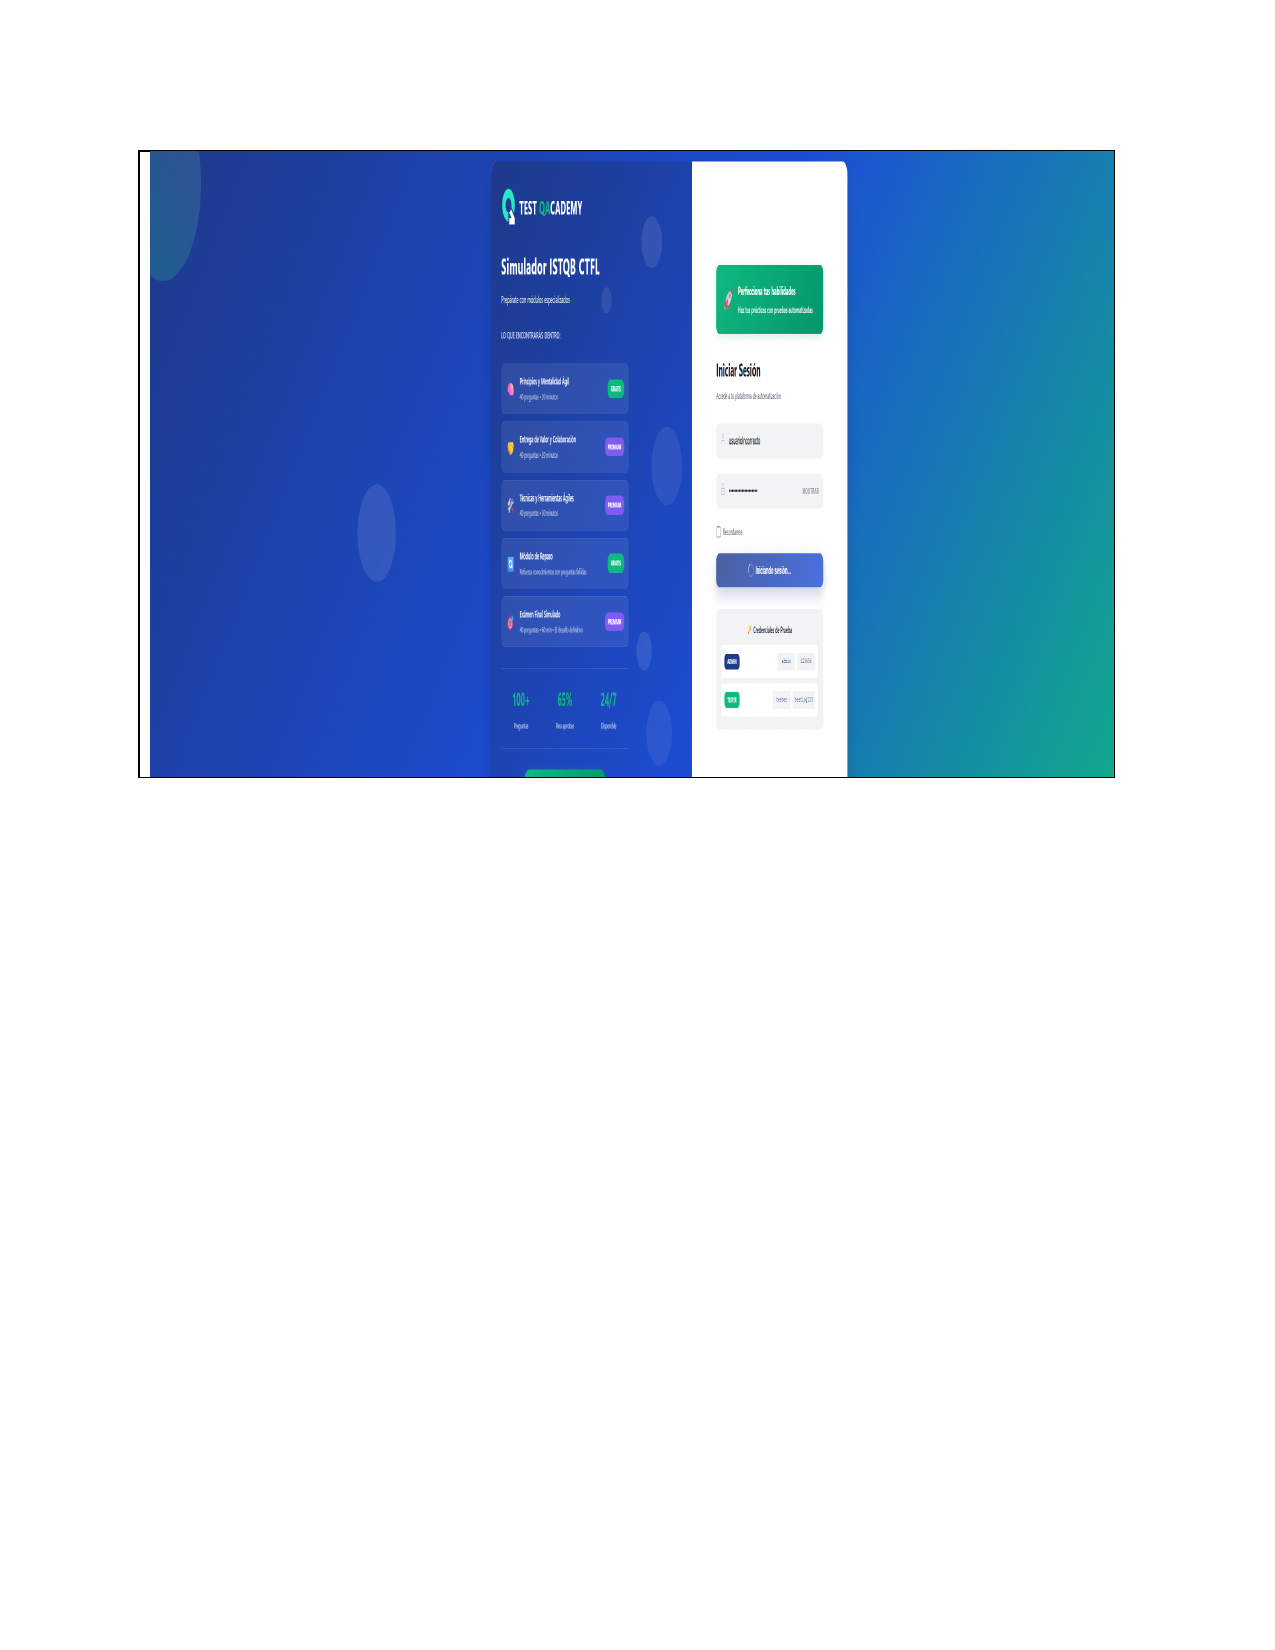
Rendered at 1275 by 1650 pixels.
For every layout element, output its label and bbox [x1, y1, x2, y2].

table_cell [140, 152, 150, 777]
picture [150, 151, 1114, 777]
